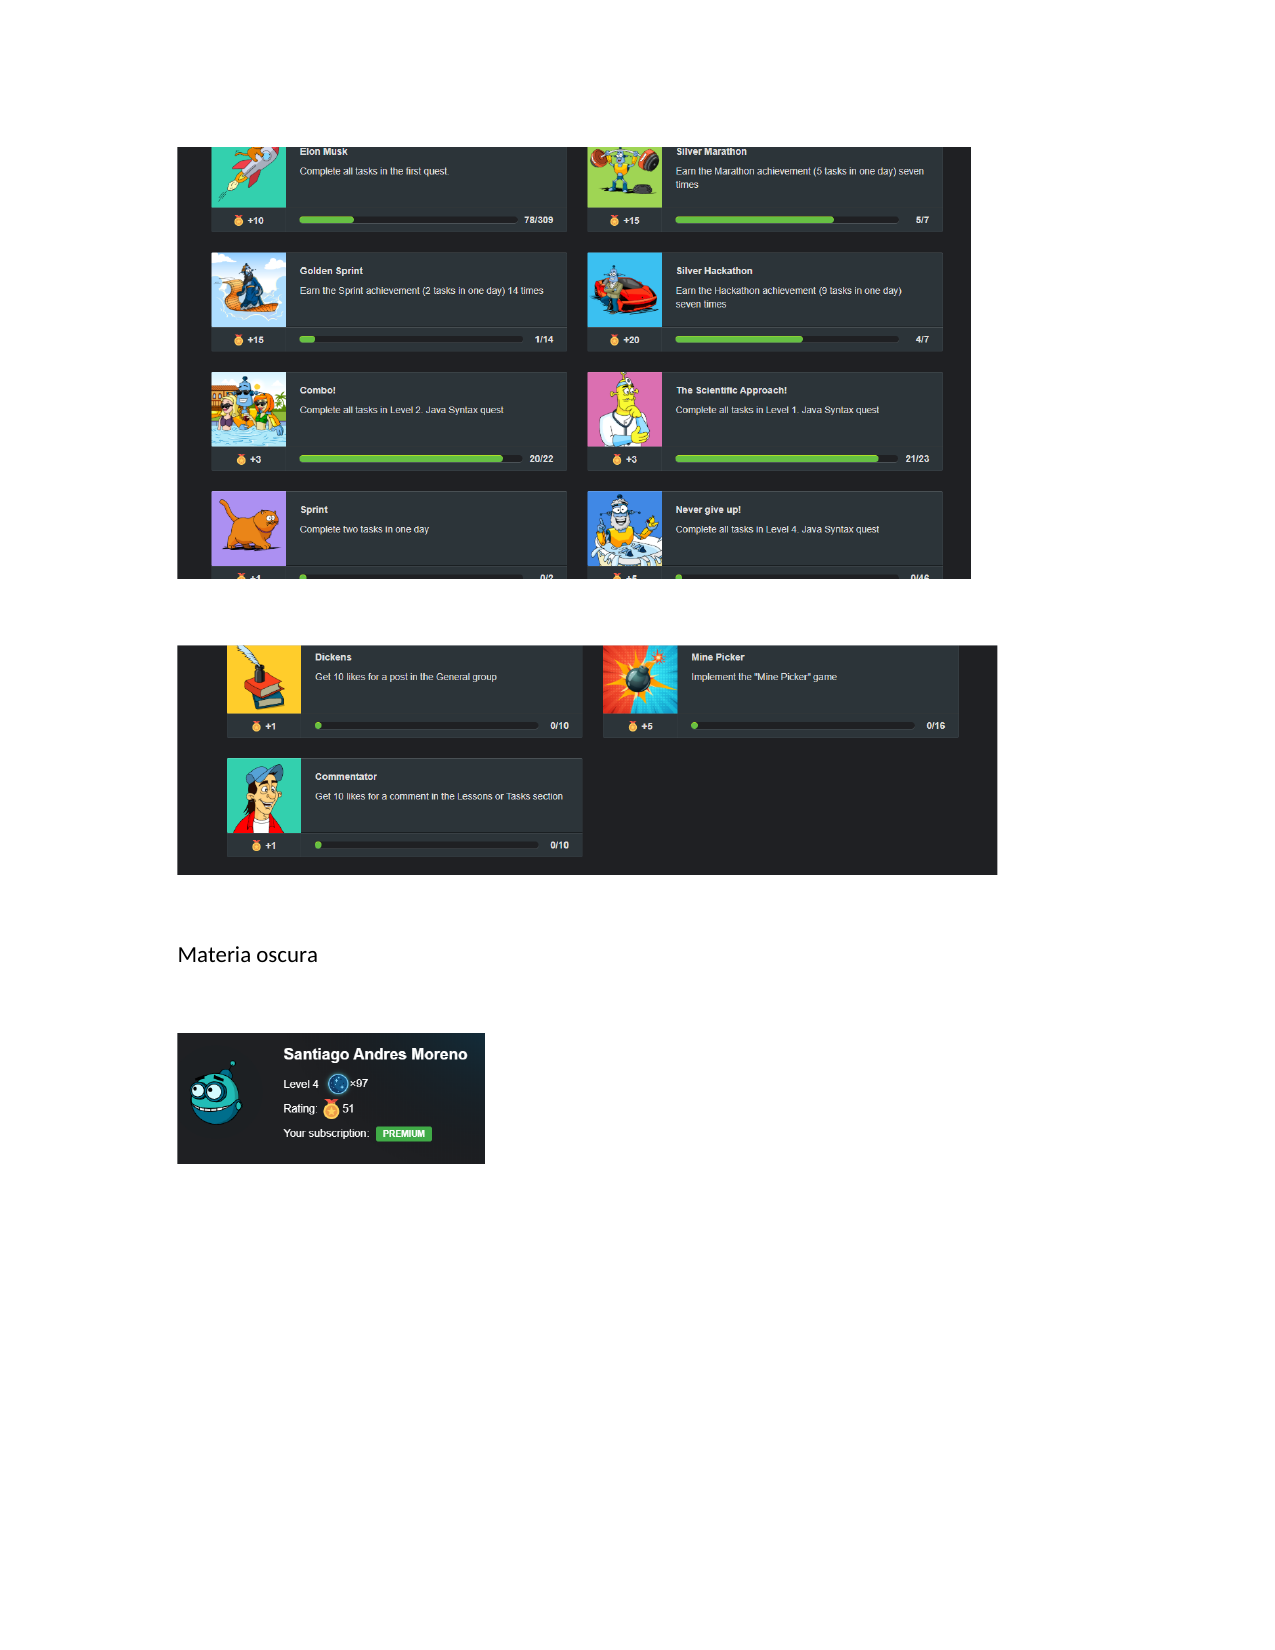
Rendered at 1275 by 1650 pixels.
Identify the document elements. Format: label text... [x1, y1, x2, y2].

picture [177, 644, 998, 875]
text Materia oscura [177, 940, 1098, 968]
picture [177, 147, 971, 579]
picture [177, 1033, 485, 1164]
